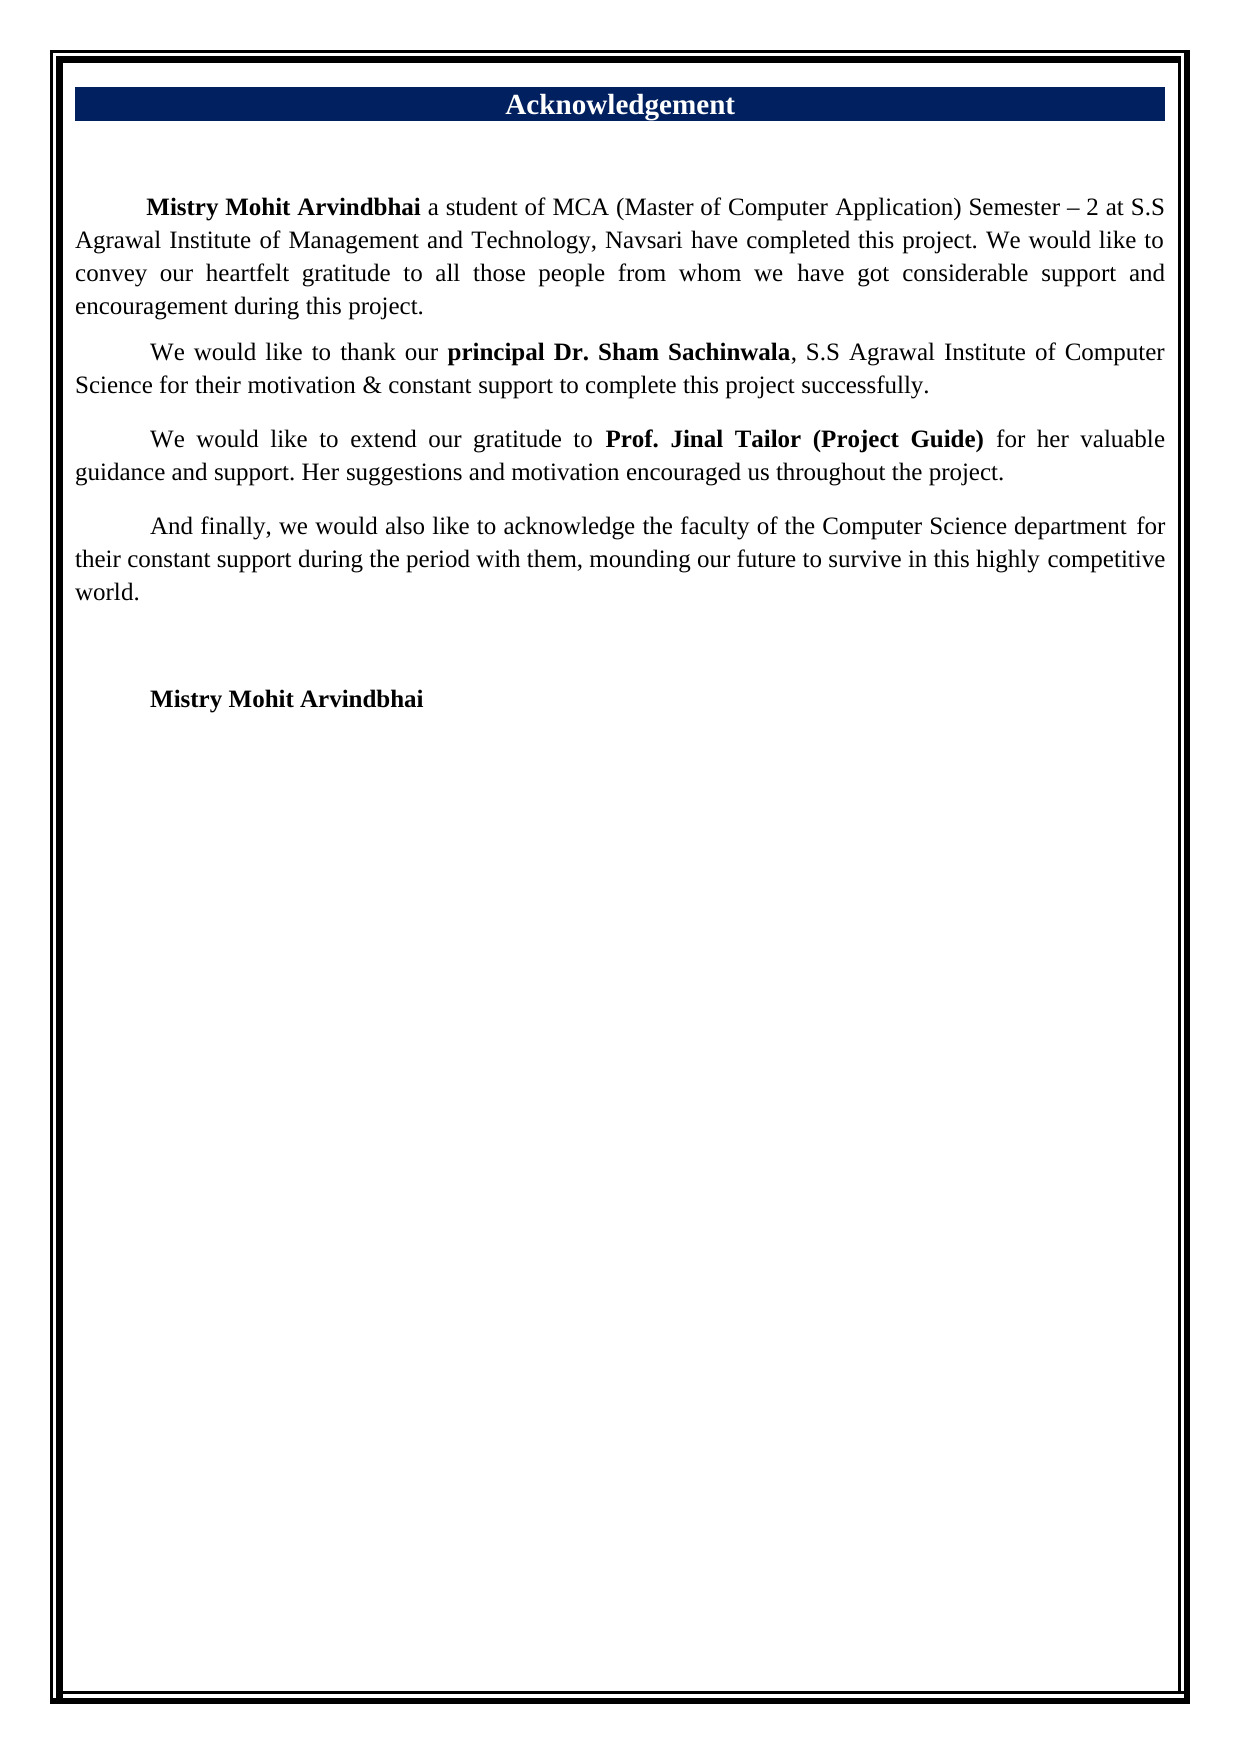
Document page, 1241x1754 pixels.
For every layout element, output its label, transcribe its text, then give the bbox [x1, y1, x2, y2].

text Mistry Mohit Arvindbhai a student of MCA (Master of Computer Application) Semester – 2 at S.S Agrawal Institute of Management and Technology, Navsari have completed this project. We would like to convey our heartfelt gratitude to all those people from whom we have got considerable support and encouragement during this project. [75, 192, 1165, 320]
text Acknowledgement [75, 87, 1165, 121]
text We would like to thank our principal Dr. Sham Sachinwala, S.S Agrawal Institute of Computer Science for their motivation & constant support to complete this project successfully. [75, 337, 1165, 399]
text We would like to extend our gratitude to Prof. Jinal Tailor (Project Guide) for her valuable guidance and support. Her suggestions and motivation encouraged us throughout the project. [75, 424, 1165, 486]
text And finally, we would also like to acknowledge the faculty of the Computer Science department for their constant support during the period with them, mounding our future to survive in this highly competitive world. [75, 511, 1165, 606]
text Mistry Mohit Arvindbhai [75, 684, 1165, 713]
